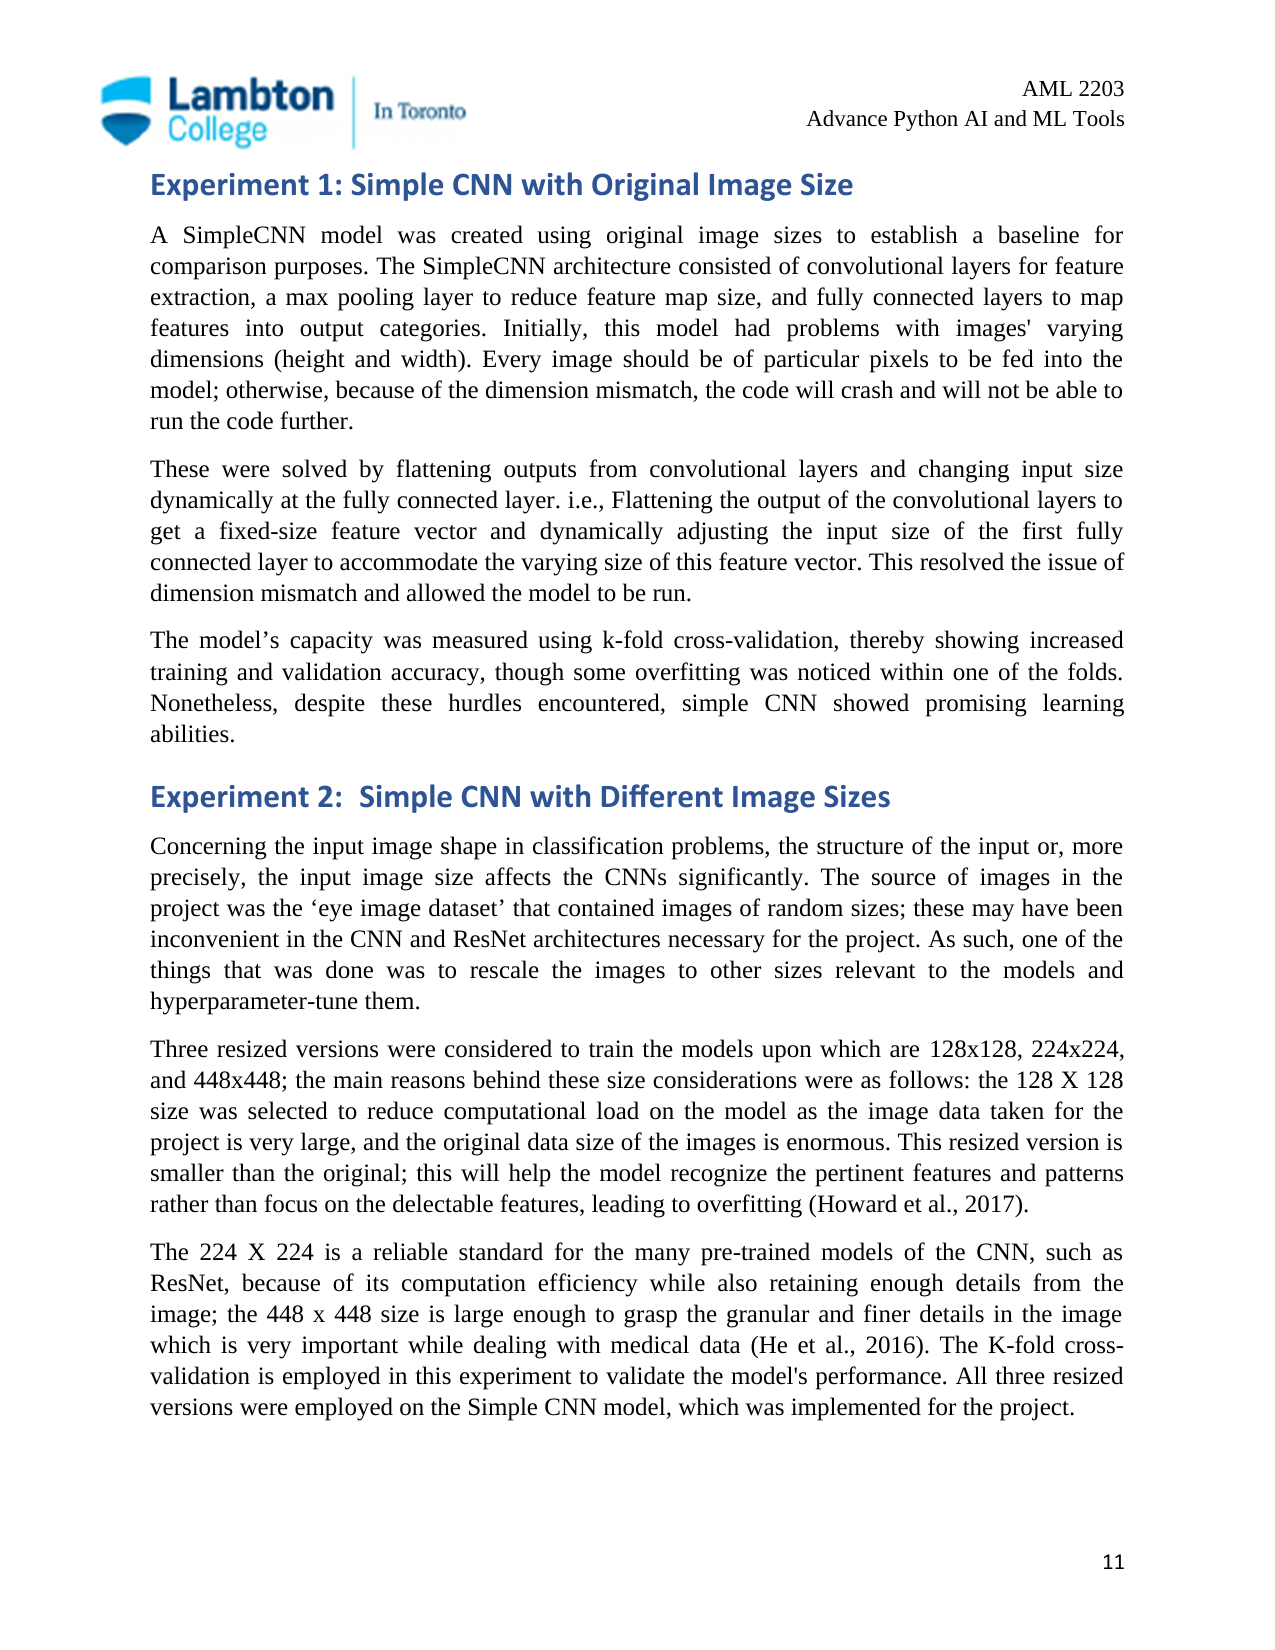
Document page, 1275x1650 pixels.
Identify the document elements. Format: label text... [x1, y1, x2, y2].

subtitle Experiment 2: Simple CNN with Different Image Sizes [150, 775, 1125, 816]
text Three resized versions were considered to train the models upon which are 128x128, 224x224, and 448x448; the main reasons behind these size considerations were as follows: the 128 X 128 size was selected to reduce computational load on the model as the image data taken for the project is very large, and the original data size of the images is enormous. This resized version is smaller than the original; this will help the model recognize the pertinent features and patterns rather than focus on the delectable features, leading to overfitting (Howard et al., 2017). [150, 1034, 1125, 1218]
subtitle Experiment 1: Simple CNN with Original Image Size [150, 163, 1125, 204]
text A SimpleCNN model was created using original image sizes to establish a baseline for comparison purposes. The SimpleCNN architecture consisted of convolutional layers for feature extraction, a max pooling layer to reduce feature map size, and fully connected layers to map features into output categories. Initially, this model had problems with images' varying dimensions (height and width). Every image should be of particular pixels to be fed into the model; otherwise, because of the dimension mismatch, the code will crash and will not be able to run the code further. [150, 220, 1125, 435]
text These were solved by flattening outputs from convolutional layers and changing input size dynamically at the fully connected layer. i.e., Flattening the output of the convolutional layers to get a fixed-size feature vector and dynamically adjusting the input size of the first fully connected layer to accommodate the varying size of this feature vector. This resolved the issue of dimension mismatch and allowed the model to be run. [150, 454, 1125, 607]
picture [98, 74, 468, 151]
text Concerning the input image shape in classification problems, the structure of the input or, more precisely, the input image size affects the CNNs significantly. The source of images in the project was the ‘eye image dataset’ that contained images of random sizes; these may have been inconvenient in the CNN and ResNet architectures necessary for the project. As such, one of the things that was done was to rescale the images to other sizes relevant to the models and hyperparameter-tune them. [150, 984, 1125, 1015]
text The 224 X 224 is a reliable standard for the many pre-trained models of the CNN, such as ResNet, because of its computation efficiency while also retaining enough details from the image; the 448 x 448 size is large enough to grasp the granular and finer details in the image which is very important while dealing with medical data (He et al., 2016). The K-fold cross-validation is employed in this experiment to validate the model's performance. All three resized versions were employed on the Simple CNN model, which was implemented for the project. [150, 1237, 1125, 1421]
text The model’s capacity was measured using k-fold cross-validation, thereby showing increased training and validation accuracy, though some overfitting was noticed within one of the folds. Nonetheless, despite these hurdles encountered, simple CNN showed promising learning abilities. [150, 626, 1125, 747]
